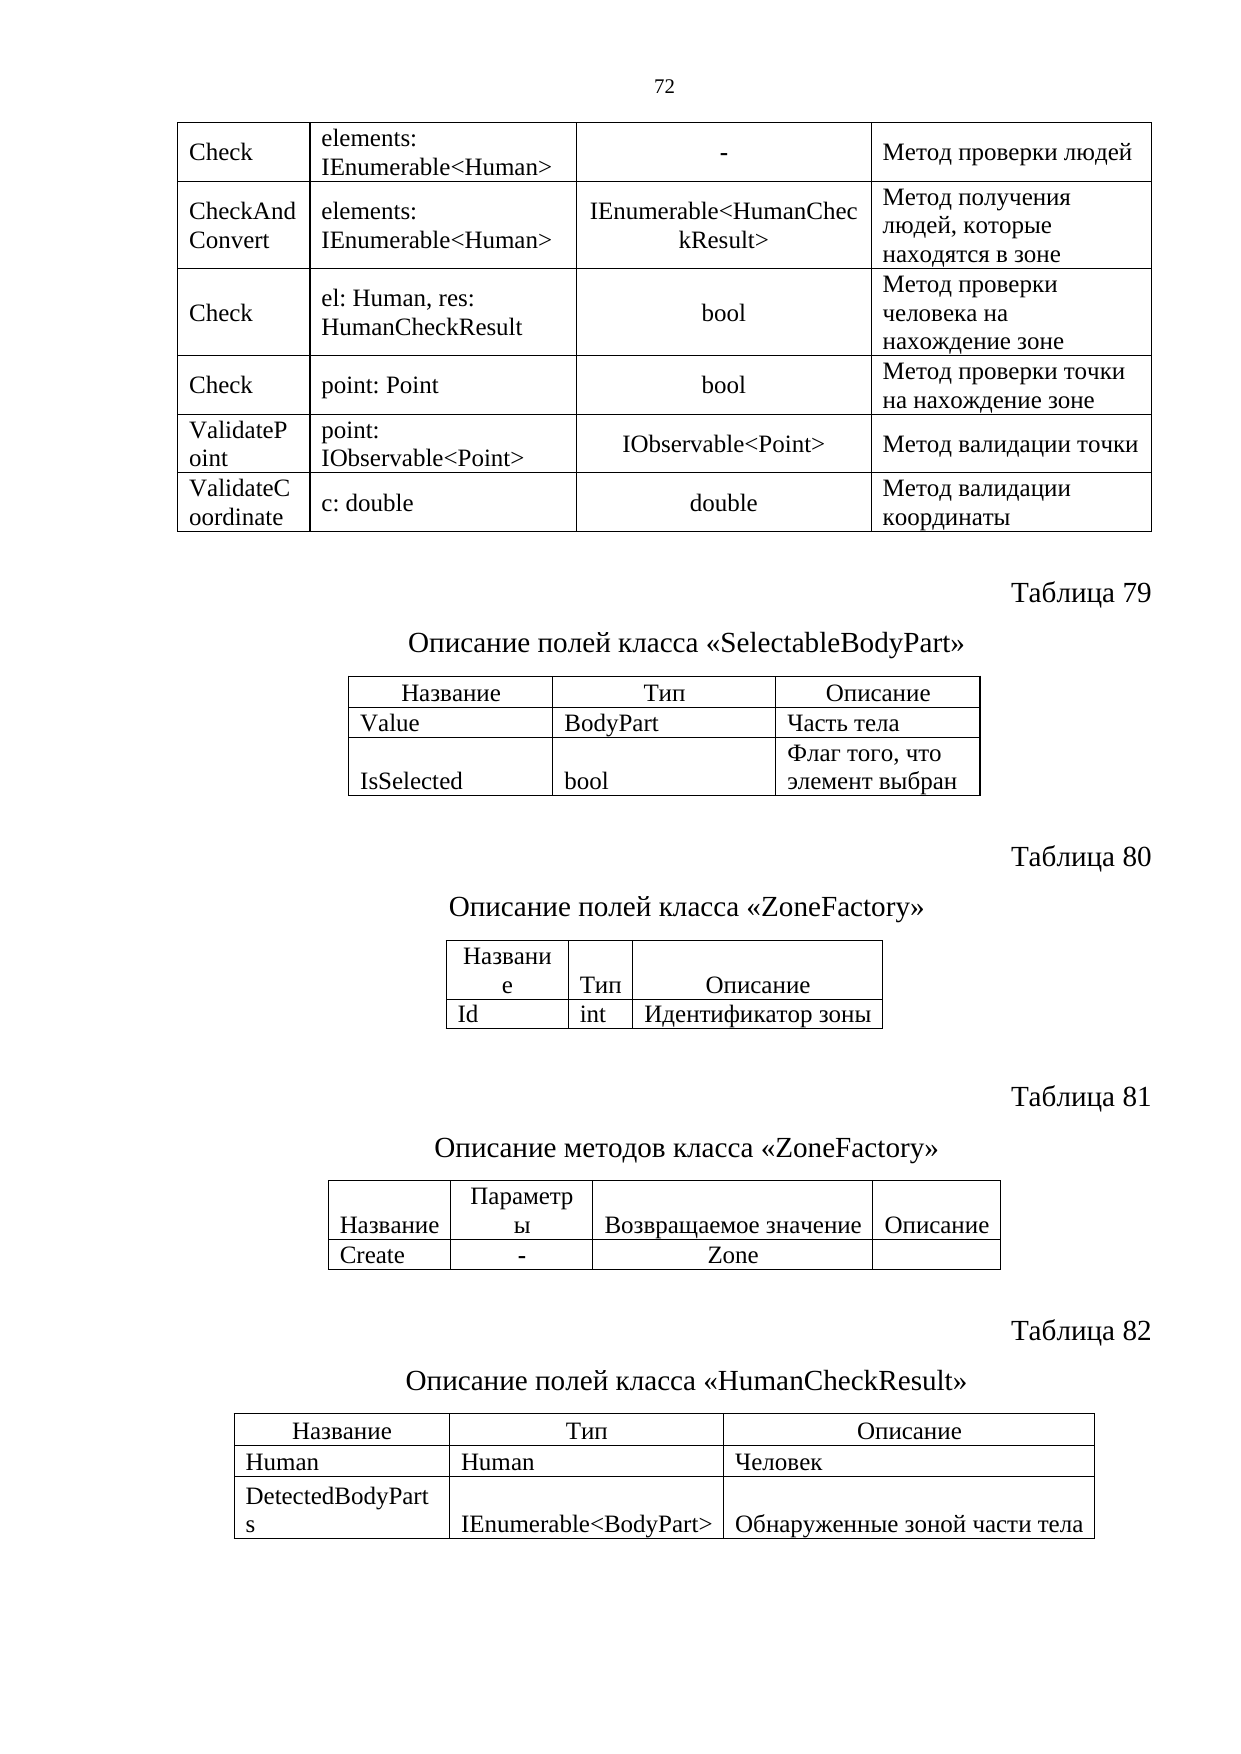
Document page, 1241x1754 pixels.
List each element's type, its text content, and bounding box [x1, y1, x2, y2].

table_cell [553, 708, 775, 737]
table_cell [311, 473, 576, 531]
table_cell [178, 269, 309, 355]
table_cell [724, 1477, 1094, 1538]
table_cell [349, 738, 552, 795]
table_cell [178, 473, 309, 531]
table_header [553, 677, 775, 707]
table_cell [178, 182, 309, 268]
text Таблица 79 [177, 575, 1152, 608]
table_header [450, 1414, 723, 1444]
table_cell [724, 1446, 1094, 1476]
text Таблица 82 [177, 1313, 1152, 1346]
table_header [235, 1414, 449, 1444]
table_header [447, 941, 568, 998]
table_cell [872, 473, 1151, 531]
text Таблица 80 [177, 839, 1152, 873]
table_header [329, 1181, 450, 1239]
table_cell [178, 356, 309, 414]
text Таблица 81 [177, 1079, 1152, 1113]
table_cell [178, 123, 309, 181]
text Описание методов класса «ZoneFactory» [177, 1130, 1152, 1163]
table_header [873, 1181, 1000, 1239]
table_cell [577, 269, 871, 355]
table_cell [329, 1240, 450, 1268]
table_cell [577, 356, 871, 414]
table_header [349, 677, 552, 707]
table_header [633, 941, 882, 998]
text Описание полей класса «ZoneFactory» [177, 889, 1152, 923]
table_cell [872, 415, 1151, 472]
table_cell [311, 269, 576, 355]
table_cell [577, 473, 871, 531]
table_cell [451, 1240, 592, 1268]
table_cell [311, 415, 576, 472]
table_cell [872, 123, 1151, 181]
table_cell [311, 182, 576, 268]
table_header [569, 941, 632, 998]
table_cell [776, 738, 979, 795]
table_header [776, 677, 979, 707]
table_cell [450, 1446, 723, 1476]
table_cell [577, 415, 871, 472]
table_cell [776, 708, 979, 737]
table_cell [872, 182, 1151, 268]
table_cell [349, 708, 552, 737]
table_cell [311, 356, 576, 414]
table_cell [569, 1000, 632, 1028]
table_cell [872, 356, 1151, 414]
text Описание полей класса «SelectableBodyPart» [177, 625, 1152, 659]
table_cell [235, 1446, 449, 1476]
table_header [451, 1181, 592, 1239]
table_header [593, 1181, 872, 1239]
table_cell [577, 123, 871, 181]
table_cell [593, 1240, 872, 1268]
text Описание полей класса «HumanCheckResult» [177, 1363, 1152, 1397]
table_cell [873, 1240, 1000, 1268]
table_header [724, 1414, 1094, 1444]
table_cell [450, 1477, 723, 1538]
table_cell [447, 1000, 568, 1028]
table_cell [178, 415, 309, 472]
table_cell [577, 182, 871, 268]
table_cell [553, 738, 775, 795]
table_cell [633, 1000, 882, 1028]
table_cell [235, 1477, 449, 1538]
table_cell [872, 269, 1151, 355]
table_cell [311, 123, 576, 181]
